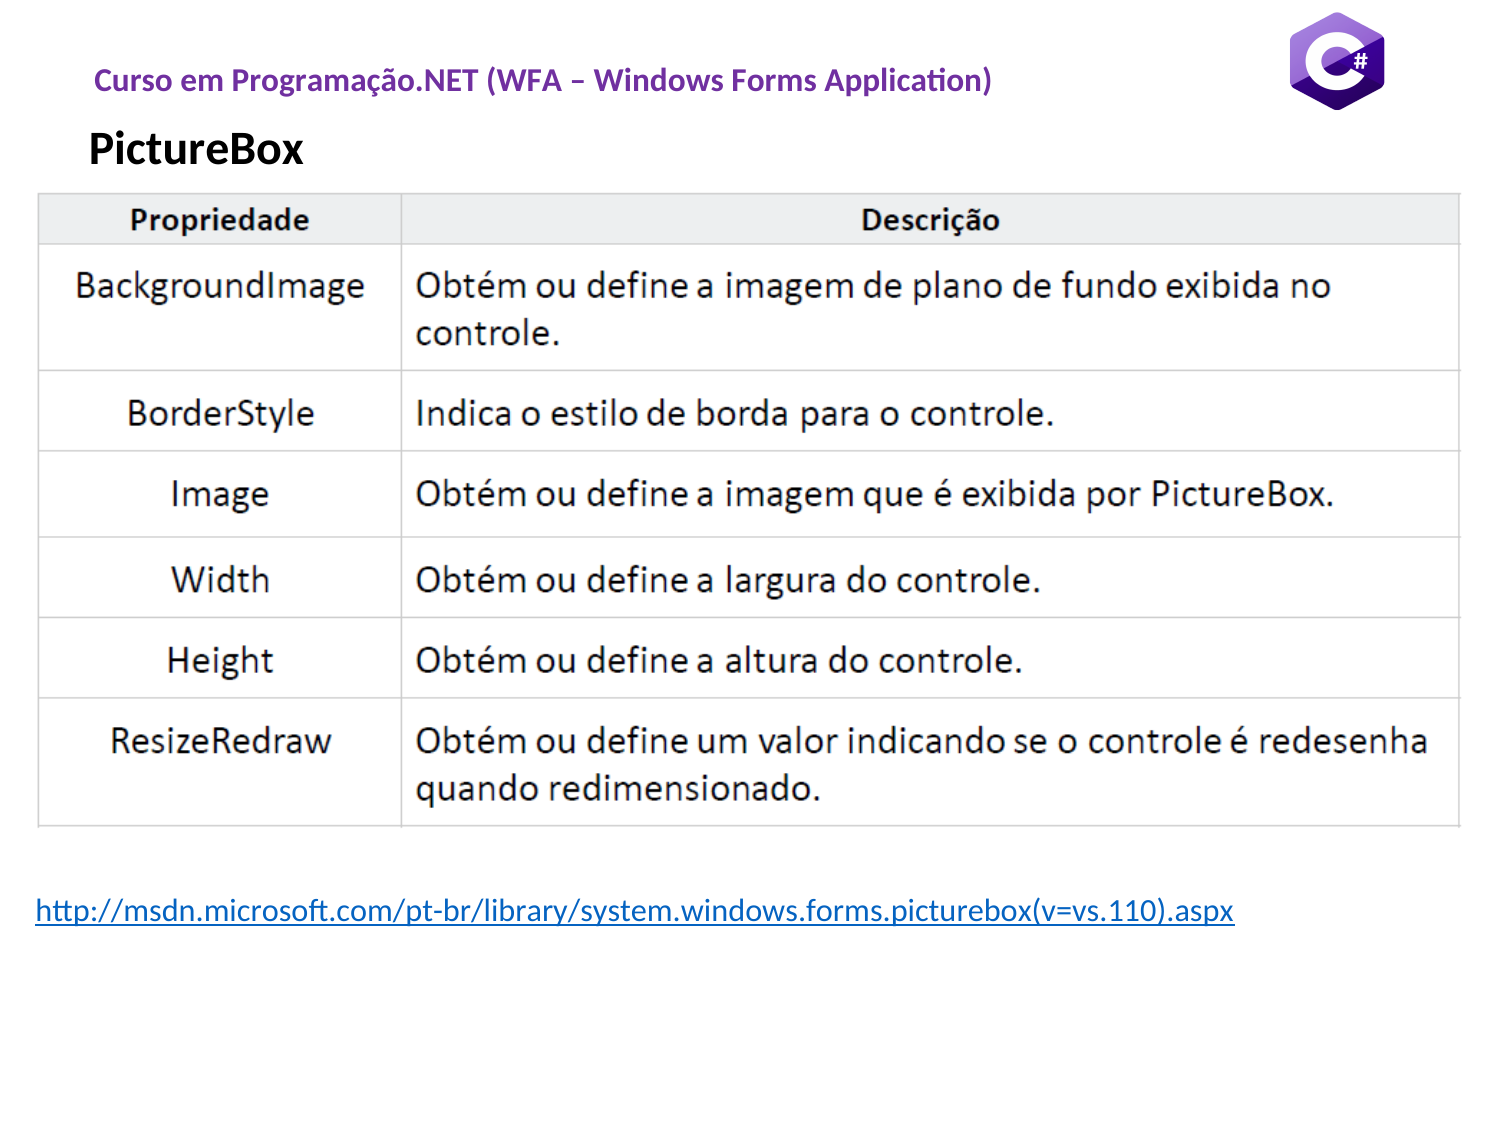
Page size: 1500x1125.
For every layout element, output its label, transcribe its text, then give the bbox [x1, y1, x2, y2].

picture [1284, 9, 1389, 113]
picture [35, 186, 1467, 841]
text http://msdn.microsoft.com/pt-br/library/system.windows.forms.picturebox(v=vs.110).aspx [35, 890, 1467, 930]
subtitle PictureBox [88, 118, 1467, 177]
